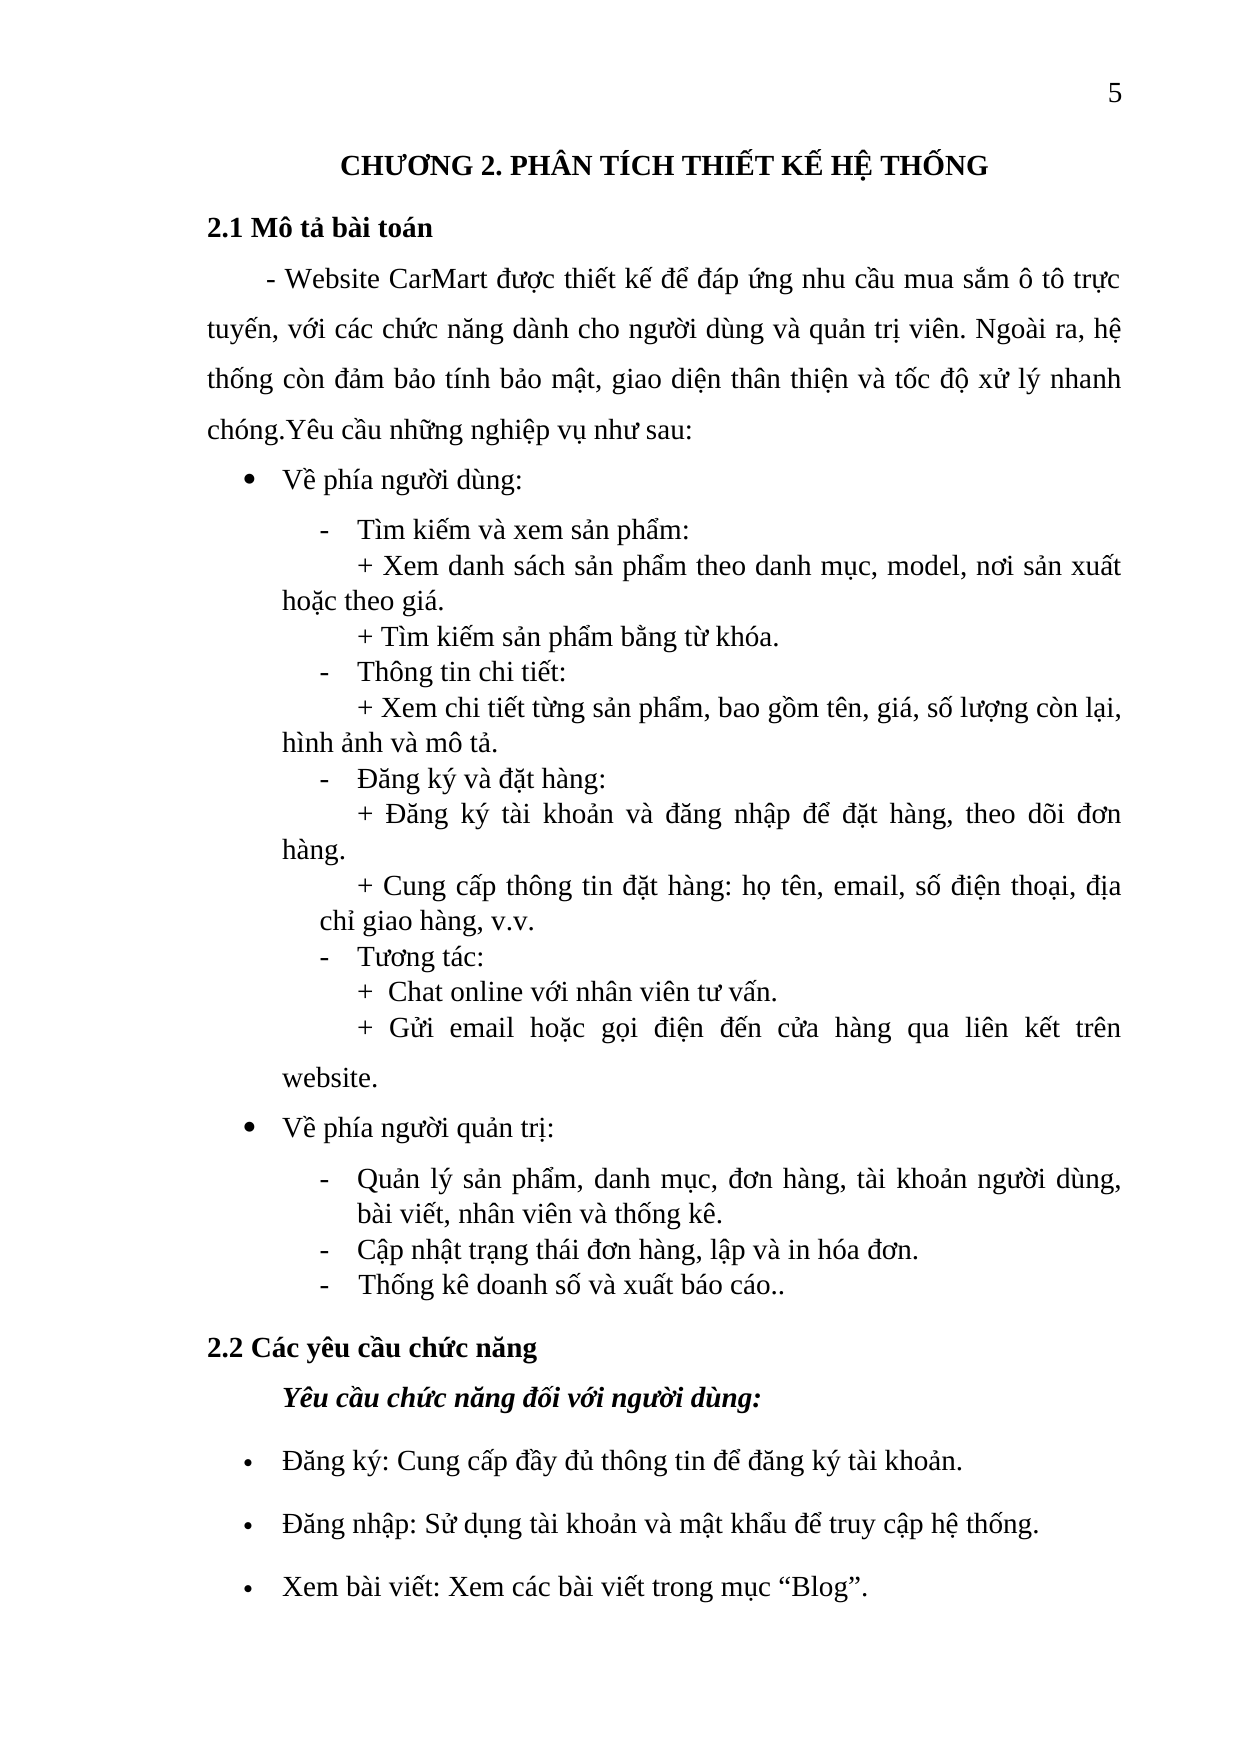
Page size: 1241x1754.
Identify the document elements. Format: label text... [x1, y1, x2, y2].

list + Đăng ký tài khoản và đăng nhập để đặt hàng, theo dõi đơn hàng. [282, 797, 1122, 866]
list Quản lý sản phẩm, danh mục, đơn hàng, tài khoản người dùng, bài viết, nhân viên và thống kê. [319, 1161, 1122, 1230]
text Yêu cầu chức năng đối với người dùng: [207, 1381, 1122, 1414]
list Thông tin chi tiết: [319, 654, 1122, 688]
subtitle 2.2 Các yêu cầu chức năng [207, 1330, 1122, 1364]
list Xem bài viết: Xem các bài viết trong mục “Blog”. [244, 1569, 1122, 1602]
subtitle 2.1 Mô tả bài toán [207, 211, 1122, 244]
list Về phía người dùng: [244, 462, 1122, 496]
list + Cung cấp thông tin đặt hàng: họ tên, email, số điện thoại, địa chỉ giao hàng, v.v. [319, 868, 1122, 937]
list + Chat online với nhân viên tư vấn. [282, 974, 1122, 1008]
list Tìm kiếm và xem sản phẩm: [319, 512, 1122, 546]
list Đăng ký: Cung cấp đầy đủ thông tin để đăng ký tài khoản. [244, 1443, 1122, 1477]
subtitle PHÂN TÍCH THIẾT KẾ HỆ THỐNG [207, 148, 1122, 181]
list Tương tác: [319, 939, 1122, 972]
list Về phía người quản trị: [244, 1110, 1122, 1144]
list + Tìm kiếm sản phẩm bằng từ khóa. [282, 619, 1122, 653]
list + Xem danh sách sản phẩm theo danh mục, model, nơi sản xuất hoặc theo giá. [282, 548, 1122, 617]
list Cập nhật trạng thái đơn hàng, lập và in hóa đơn. [319, 1232, 1122, 1265]
list Đăng nhập: Sử dụng tài khoản và mật khẩu để truy cập hệ thống. [244, 1506, 1122, 1540]
list + Xem chi tiết từng sản phẩm, bao gồm tên, giá, số lượng còn lại, hình ảnh và mô tả. [282, 690, 1122, 759]
list + Gửi email hoặc gọi điện đến cửa hàng qua liên kết trên website. [282, 1010, 1122, 1094]
list - Thống kê doanh số và xuất báo cáo.. [282, 1267, 1122, 1301]
list Đăng ký và đặt hàng: [319, 761, 1122, 795]
text - Website CarMart được thiết kế để đáp ứng nhu cầu mua sắm ô tô trực tuyến, với các chức năng dành cho người dùng và quản trị viên. Ngoài ra, hệ thống còn đảm bảo tính bảo mật, giao diện thân thiện và tốc độ xử lý nhanh chóng.Yêu cầu những nghiệp vụ như sau: [207, 261, 1122, 445]
